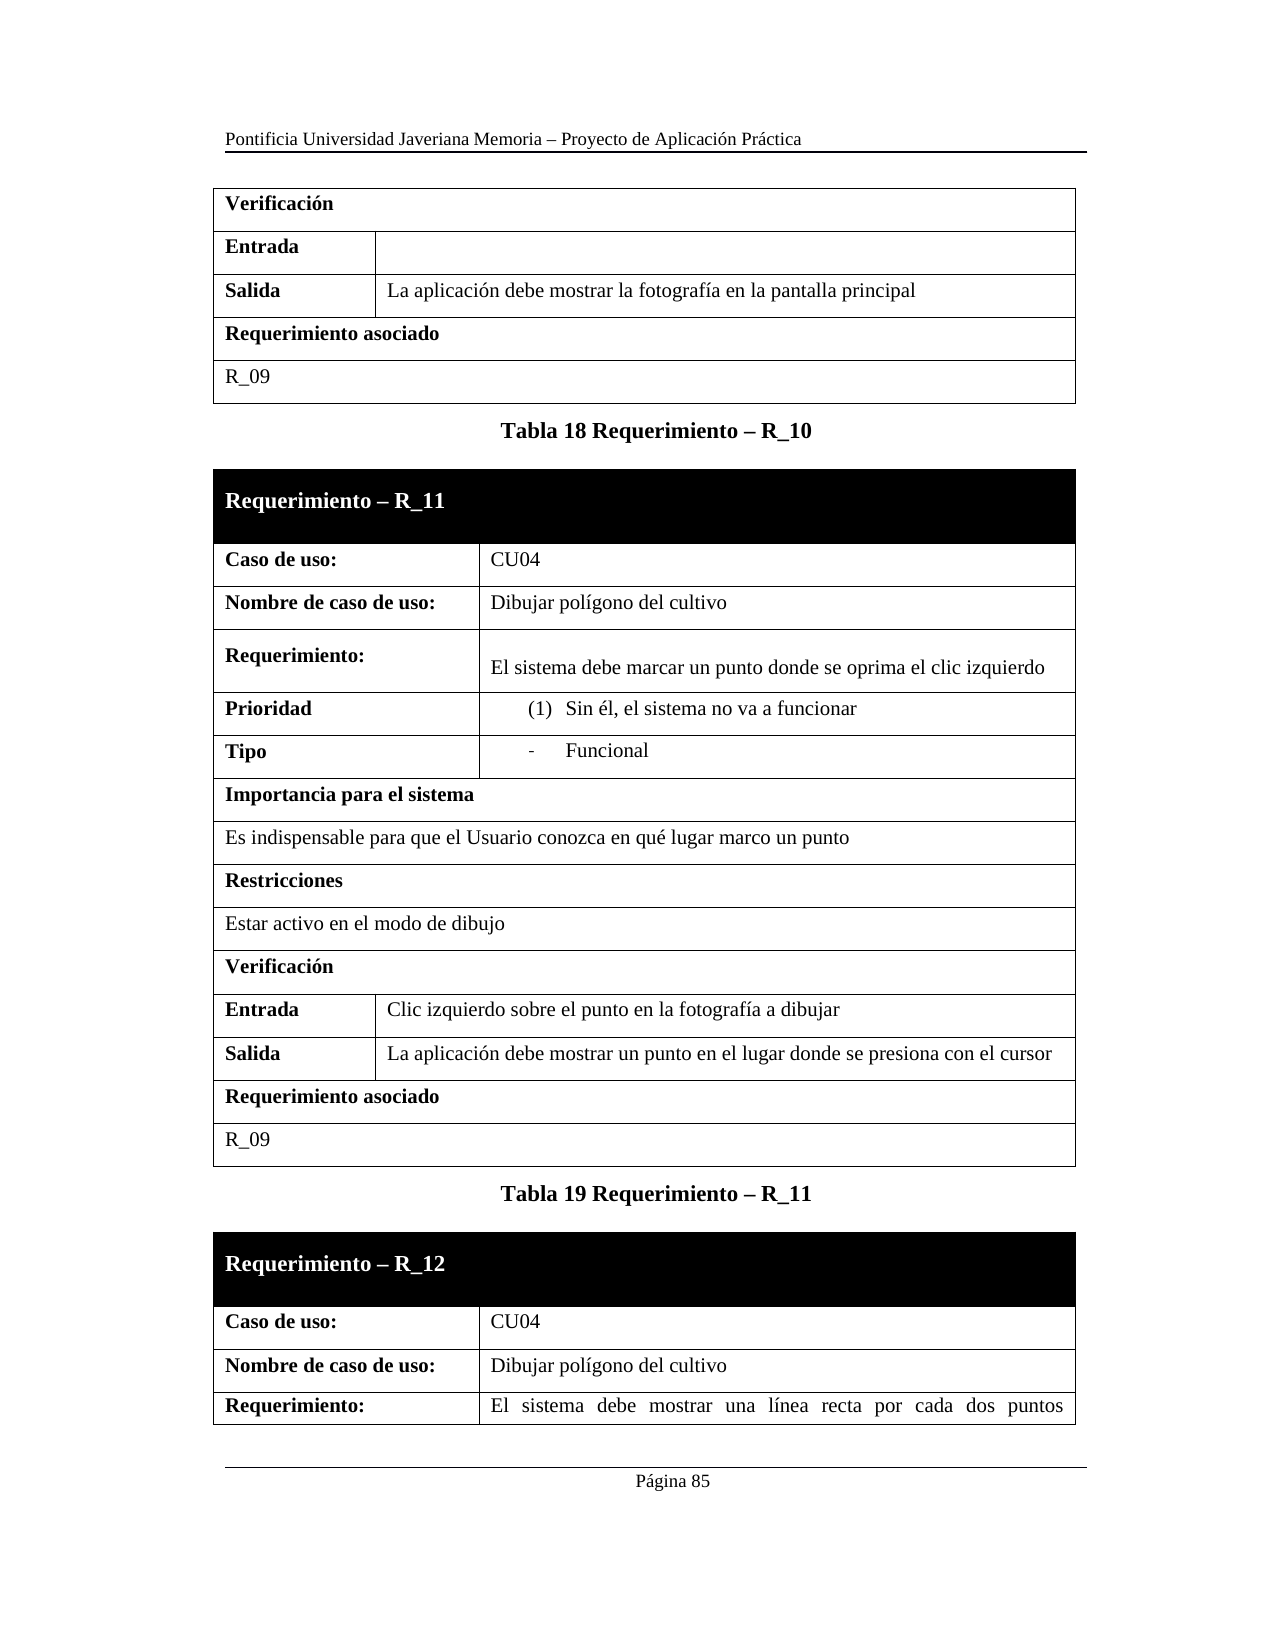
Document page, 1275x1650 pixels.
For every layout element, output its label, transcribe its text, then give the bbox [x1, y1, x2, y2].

table_cell Requerimiento asociado [214, 1081, 1075, 1123]
table_cell Restricciones [214, 865, 1075, 907]
table_cell Sin él, el sistema no va a funcionar [480, 693, 1075, 735]
table_cell Dibujar polígono del cultivo [480, 1350, 1075, 1392]
table_cell R_09 [214, 1124, 1075, 1166]
table_cell Salida [214, 275, 375, 317]
table_cell Nombre de caso de uso: [214, 1350, 479, 1392]
table_cell Es indispensable para que el Usuario conozca en qué lugar marco un punto [214, 822, 1075, 864]
table_cell CU04 [480, 1307, 1075, 1349]
table_cell La aplicación debe mostrar un punto en el lugar donde se presiona con el cursor [376, 1038, 1075, 1080]
table_cell Tipo [214, 736, 479, 778]
table_cell Clic izquierdo sobre el punto en la fotografía a dibujar [376, 995, 1075, 1037]
table_cell CU04 [480, 544, 1075, 586]
table_cell R_09 [214, 361, 1075, 403]
table_header Requerimiento – R_11 [214, 470, 1075, 543]
table_cell Requerimiento: [214, 1393, 479, 1424]
table_cell Entrada [214, 995, 375, 1037]
table_cell Dibujar polígono del cultivo [480, 587, 1075, 629]
table_cell Nombre de caso de uso: [214, 587, 479, 629]
text Tabla 19 Requerimiento – R_11 [225, 1179, 1087, 1206]
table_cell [480, 1393, 1075, 1424]
table_cell Verificación [214, 951, 1075, 993]
text Tabla 18 Requerimiento – R_10 [225, 417, 1087, 443]
table_cell Estar activo en el modo de dibujo [214, 908, 1075, 950]
table_cell Importancia para el sistema [214, 779, 1075, 821]
table_cell Requerimiento: [214, 630, 479, 692]
table_cell Salida [214, 1038, 375, 1080]
table_cell Caso de uso: [214, 544, 479, 586]
table_header Requerimiento – R_12 [214, 1233, 1075, 1306]
table_cell Entrada [214, 232, 375, 274]
table_cell Caso de uso: [214, 1307, 479, 1349]
table_cell Requerimiento asociado [214, 318, 1075, 360]
table_cell Verificación [214, 189, 1075, 231]
table_cell Funcional [480, 736, 1075, 778]
table_cell Prioridad [214, 693, 479, 735]
table_cell La aplicación debe mostrar la fotografía en la pantalla principal [376, 275, 1075, 317]
table_cell [376, 232, 1075, 274]
table_cell El sistema debe marcar un punto donde se oprima el clic izquierdo [480, 630, 1075, 692]
